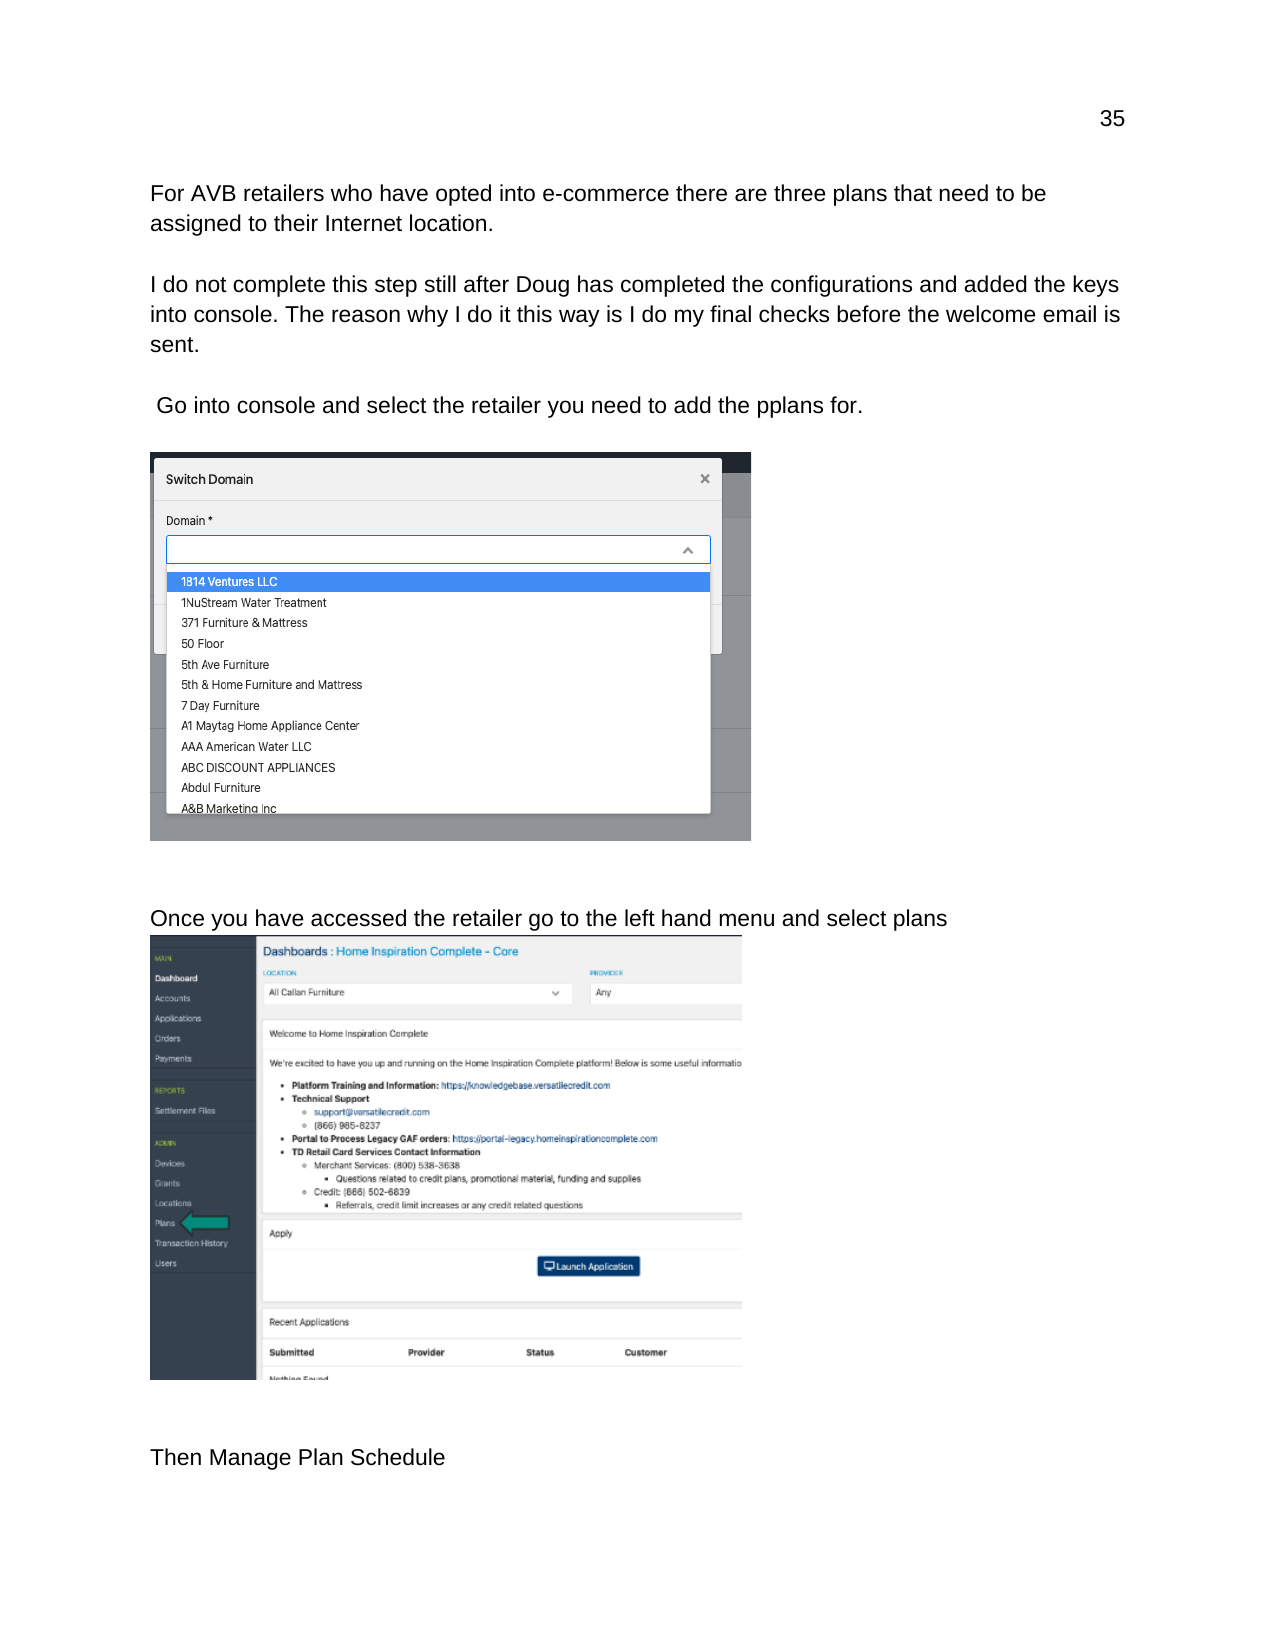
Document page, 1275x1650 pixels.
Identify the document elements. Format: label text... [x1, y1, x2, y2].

picture [150, 935, 742, 1380]
text Once you have accessed the retailer go to the left hand menu and select plans [150, 905, 1125, 931]
text Go into console and select the retailer you need to add the pplans for. [150, 392, 1125, 418]
text Then Manage Plan Schedule [150, 1444, 1125, 1470]
text For AVB retailers who have opted into e-commerce there are three plans that need to be assigned to their Internet location. [150, 180, 1125, 237]
text I do not complete this step still after Doug has completed the configurations and added the keys into console. The reason why I do it this way is I do my final checks before the welcome email is sent. [150, 271, 1125, 358]
picture [150, 452, 752, 841]
